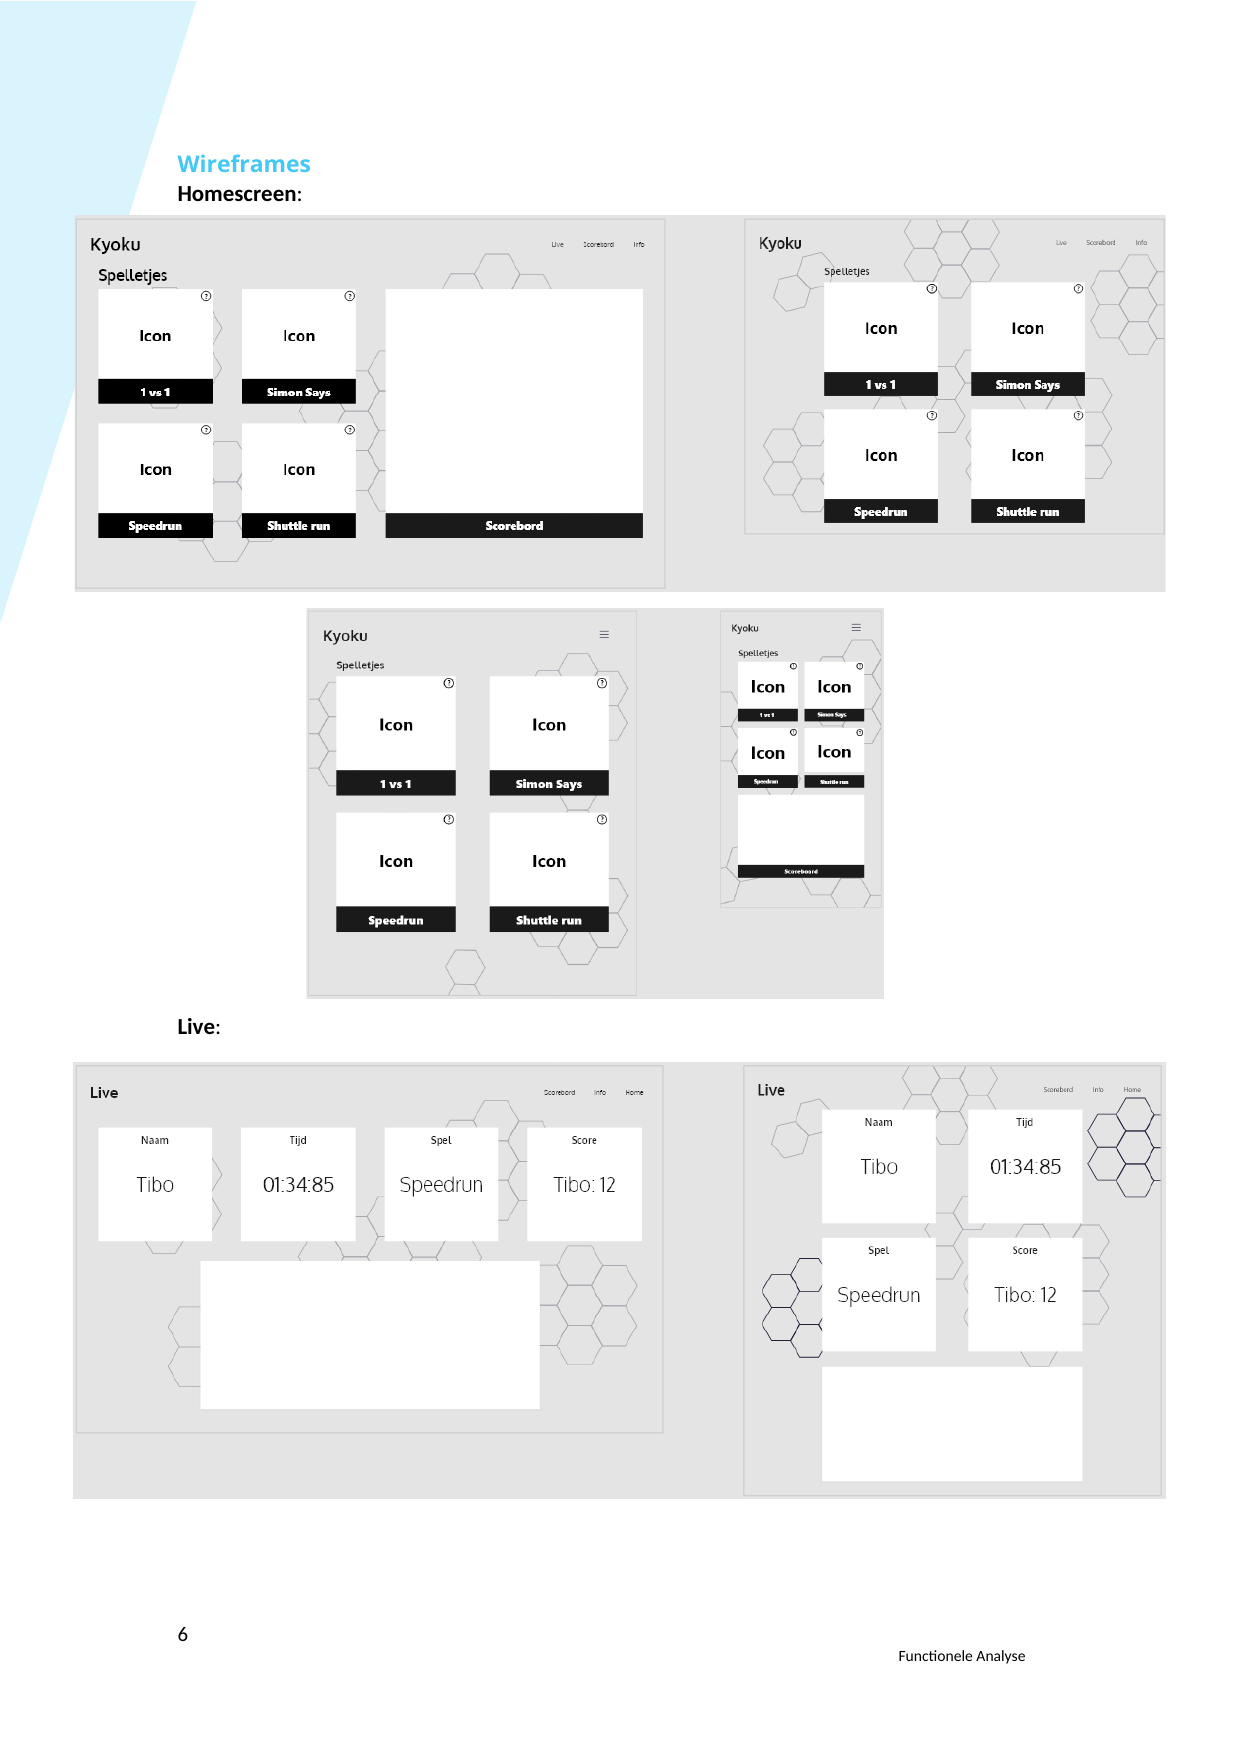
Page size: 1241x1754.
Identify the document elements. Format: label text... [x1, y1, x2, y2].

picture [0, 1, 1179, 1499]
text Homescreen: [177, 179, 1063, 207]
text Live: [177, 1012, 1063, 1040]
subtitle Wireframes [177, 148, 1063, 179]
